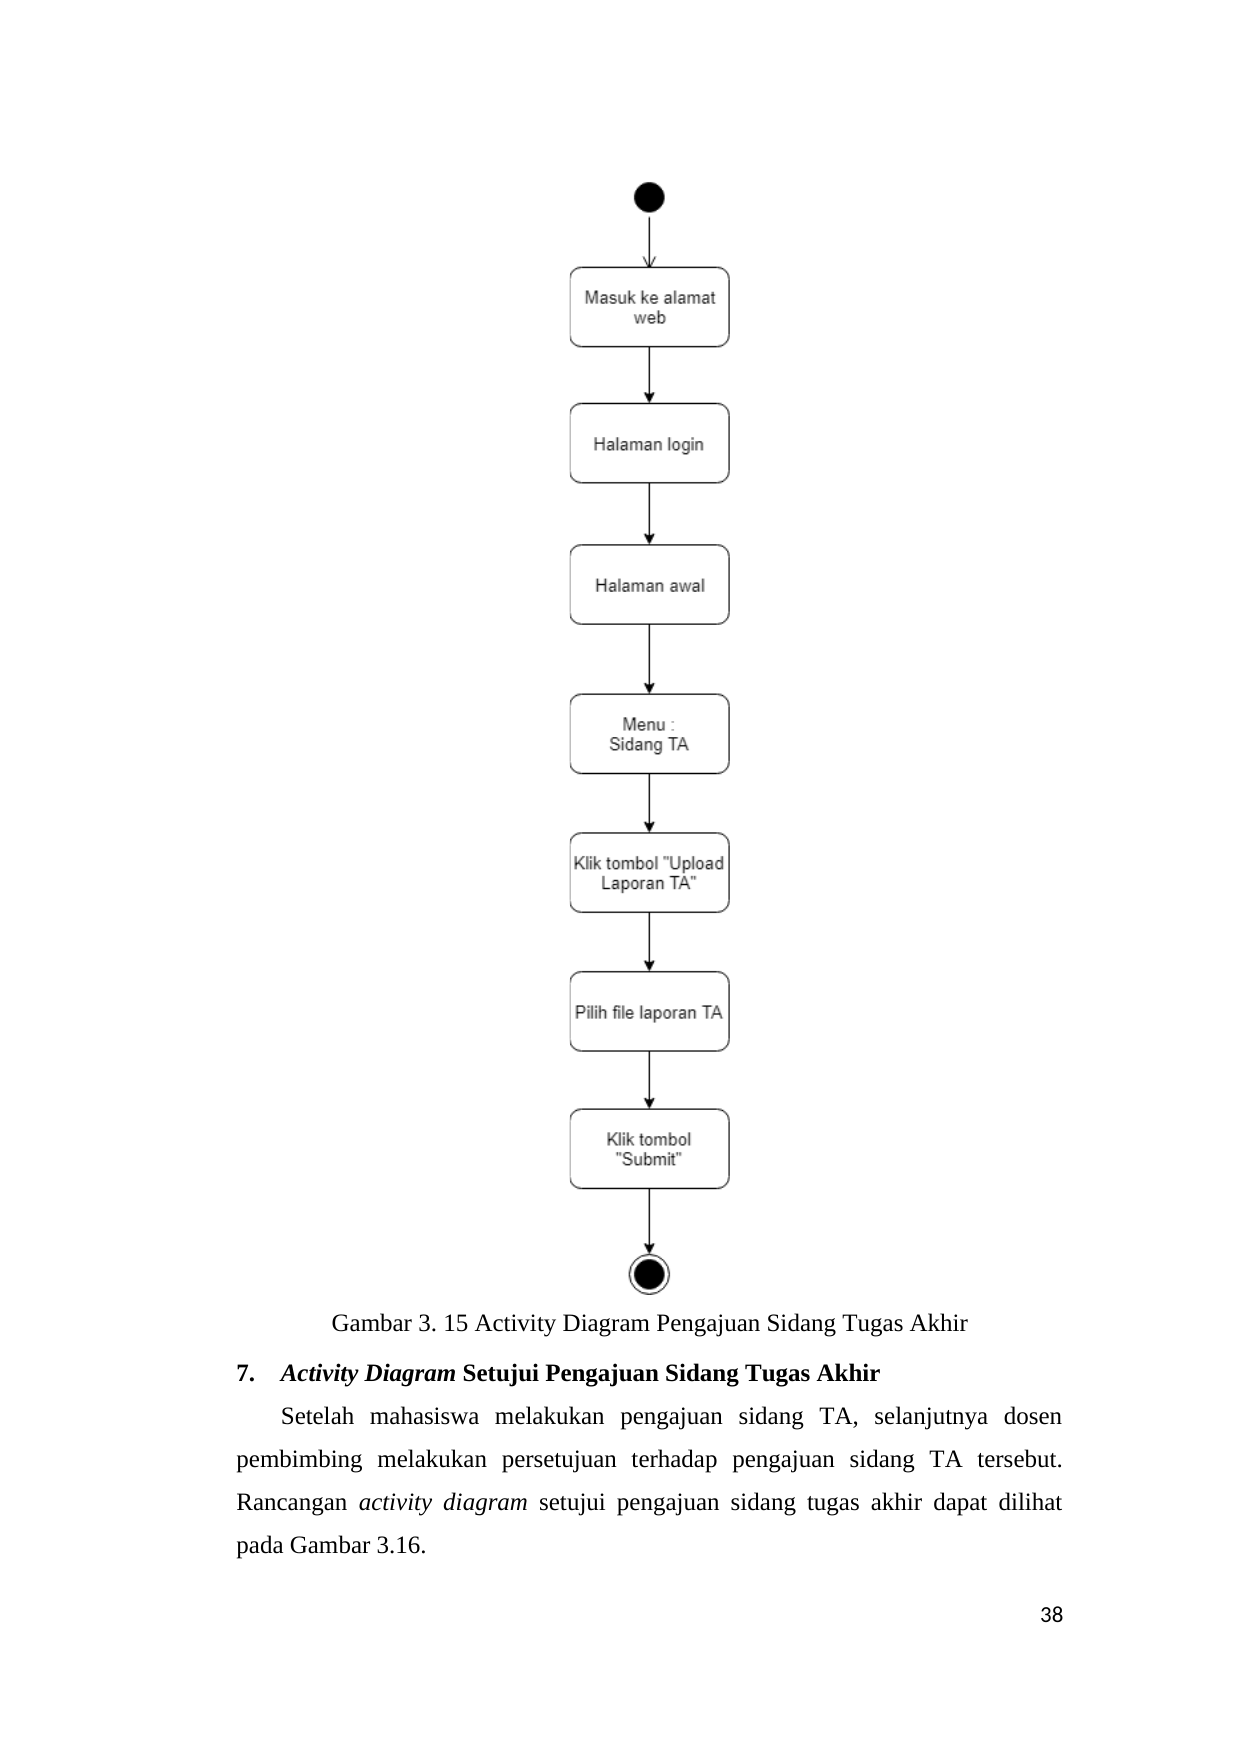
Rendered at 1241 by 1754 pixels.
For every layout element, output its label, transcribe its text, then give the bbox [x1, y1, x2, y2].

picture [569, 177, 730, 1295]
list Activity Diagram Setujui Pengajuan Sidang Tugas Akhir [236, 1358, 1063, 1387]
text Gambar 3. 15 Activity Diagram Pengajuan Sidang Tugas Akhir [236, 1308, 1063, 1337]
text Setelah mahasiswa melakukan pengajuan sidang TA, selanjutnya dosen pembimbing melakukan persetujuan terhadap pengajuan sidang TA tersebut. Rancangan activity diagram setujui pengajuan sidang tugas akhir dapat dilihat pada Gambar 3.16. [236, 1401, 1063, 1559]
